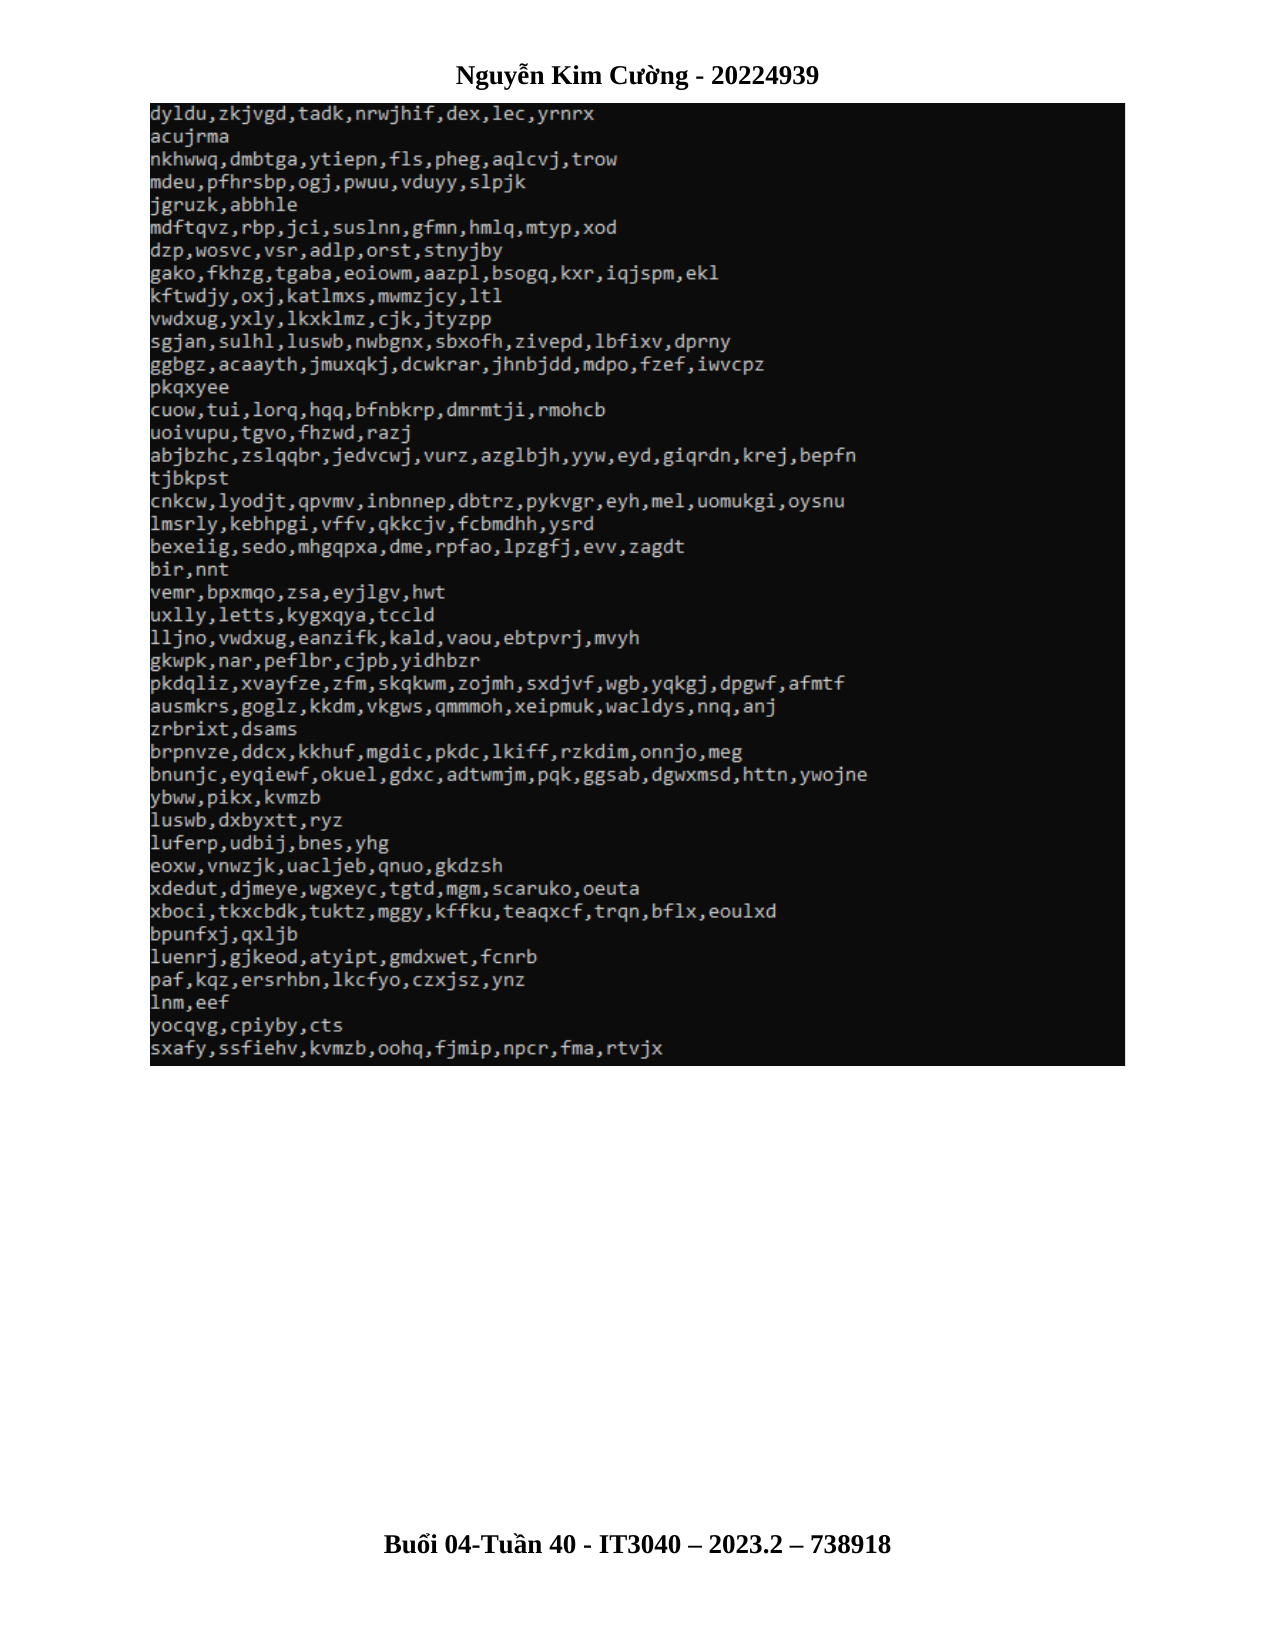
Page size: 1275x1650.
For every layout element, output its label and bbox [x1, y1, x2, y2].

picture [150, 103, 1125, 1066]
